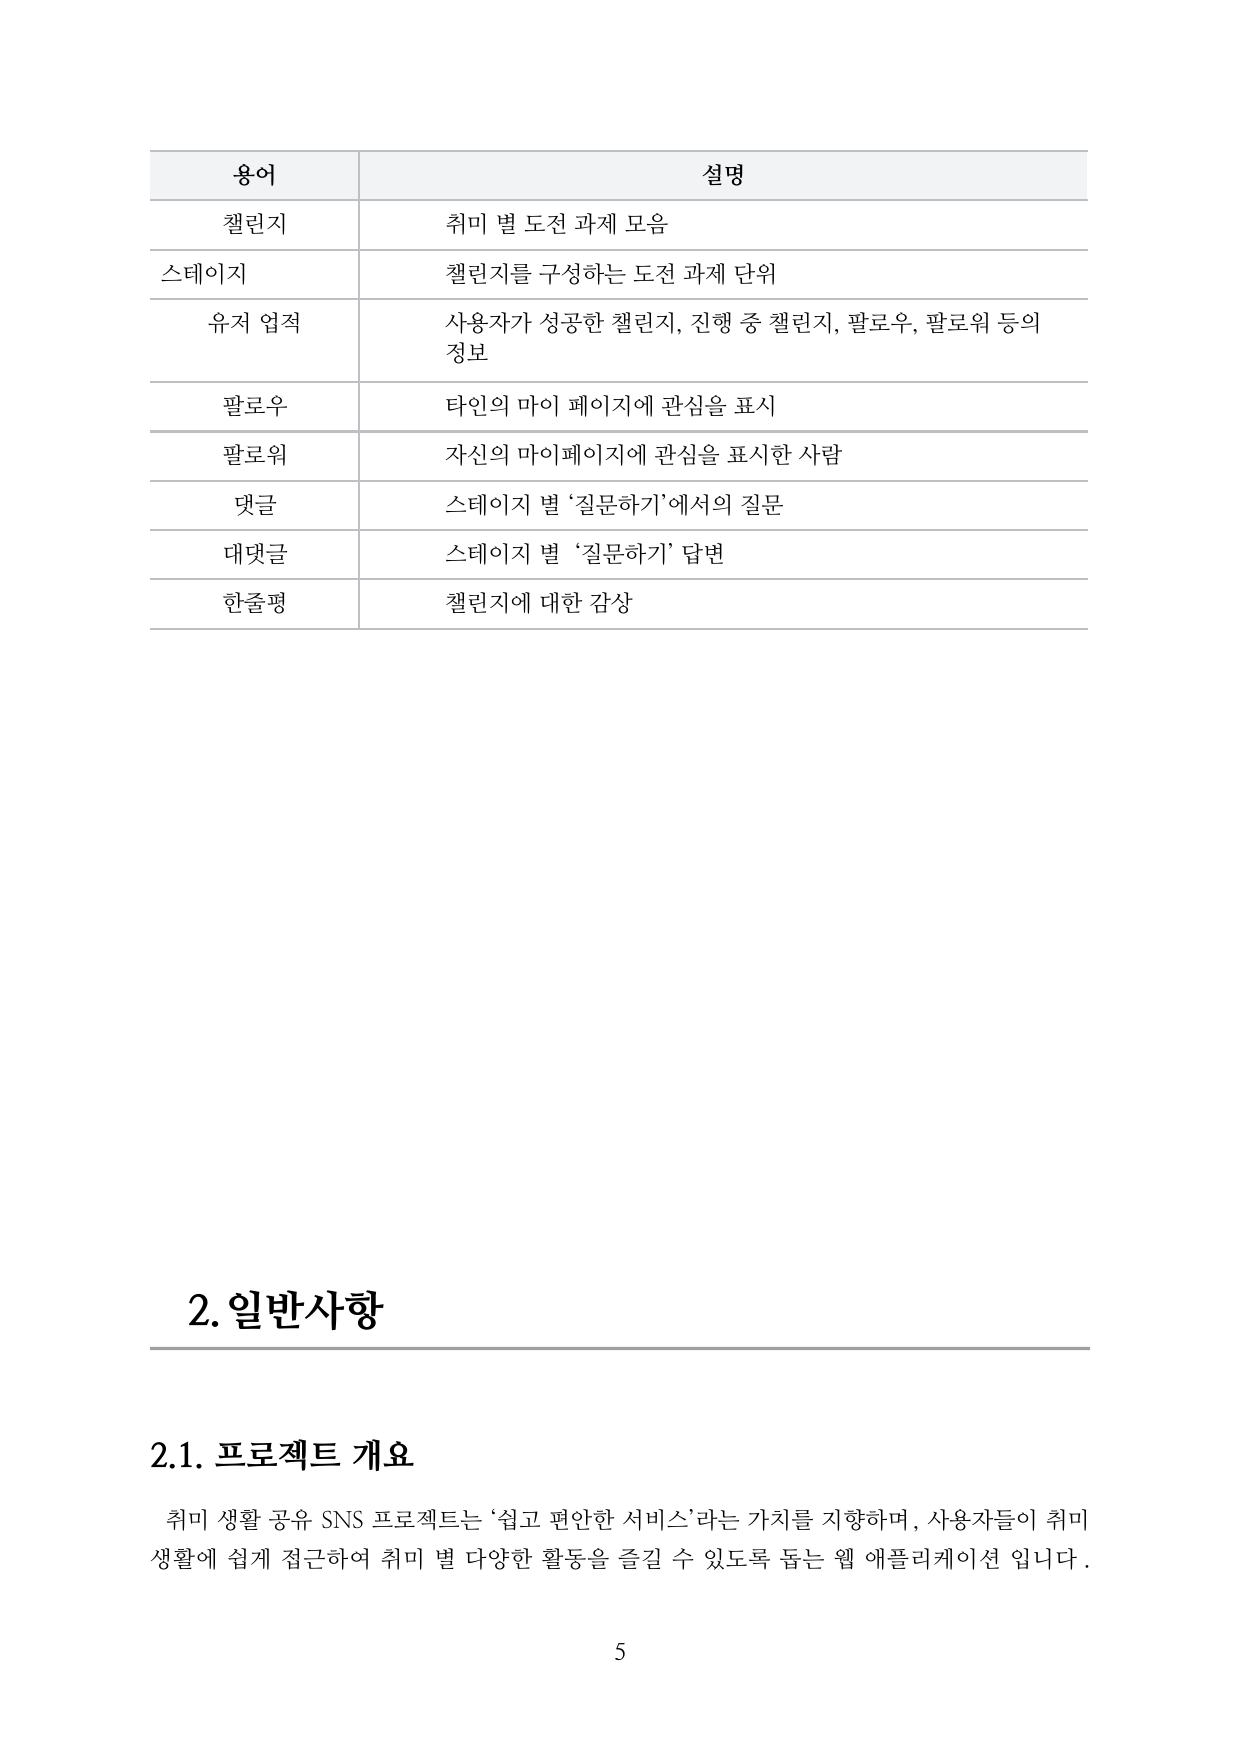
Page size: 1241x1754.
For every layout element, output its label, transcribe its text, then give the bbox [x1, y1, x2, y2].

table_cell 취미 별 도전 과제 모음 [360, 201, 1087, 248]
table_cell 스테이지 [150, 251, 358, 298]
table_cell 스테이지 별 ‘질문하기’에서의 질문 [360, 482, 1087, 529]
table_cell 팔로우 [150, 383, 358, 430]
table_cell 유저 업적 [150, 300, 358, 381]
table_cell 대댓글 [150, 531, 358, 578]
table_cell 자신의 마이페이지에 관심을 표시한 사람 [360, 433, 1087, 480]
table_cell 사용자가 성공한 챌린지, 진행 중 챌린지, 팔로우, 팔로워 등의 정보 [360, 300, 1087, 381]
table_cell 팔로워 [150, 433, 358, 480]
table_cell 타인의 마이 페이지에 관심을 표시 [360, 383, 1087, 430]
table_cell 한줄평 [150, 580, 358, 627]
table_header 용어 [150, 152, 358, 199]
subtitle 일반사항 [187, 1287, 1090, 1334]
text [150, 1507, 1090, 1573]
table_cell 스테이지 별 ‘질문하기’ 답변 [360, 531, 1087, 578]
table_header 설명 [360, 152, 1087, 199]
table_cell 댓글 [150, 482, 358, 529]
table_cell 챌린지 [150, 201, 358, 248]
table_cell 챌린지에 대한 감상 [360, 580, 1087, 627]
table_cell 챌린지를 구성하는 도전 과제 단위 [360, 251, 1087, 298]
subtitle 2.1. 프로젝트 개요 [150, 1437, 1090, 1476]
